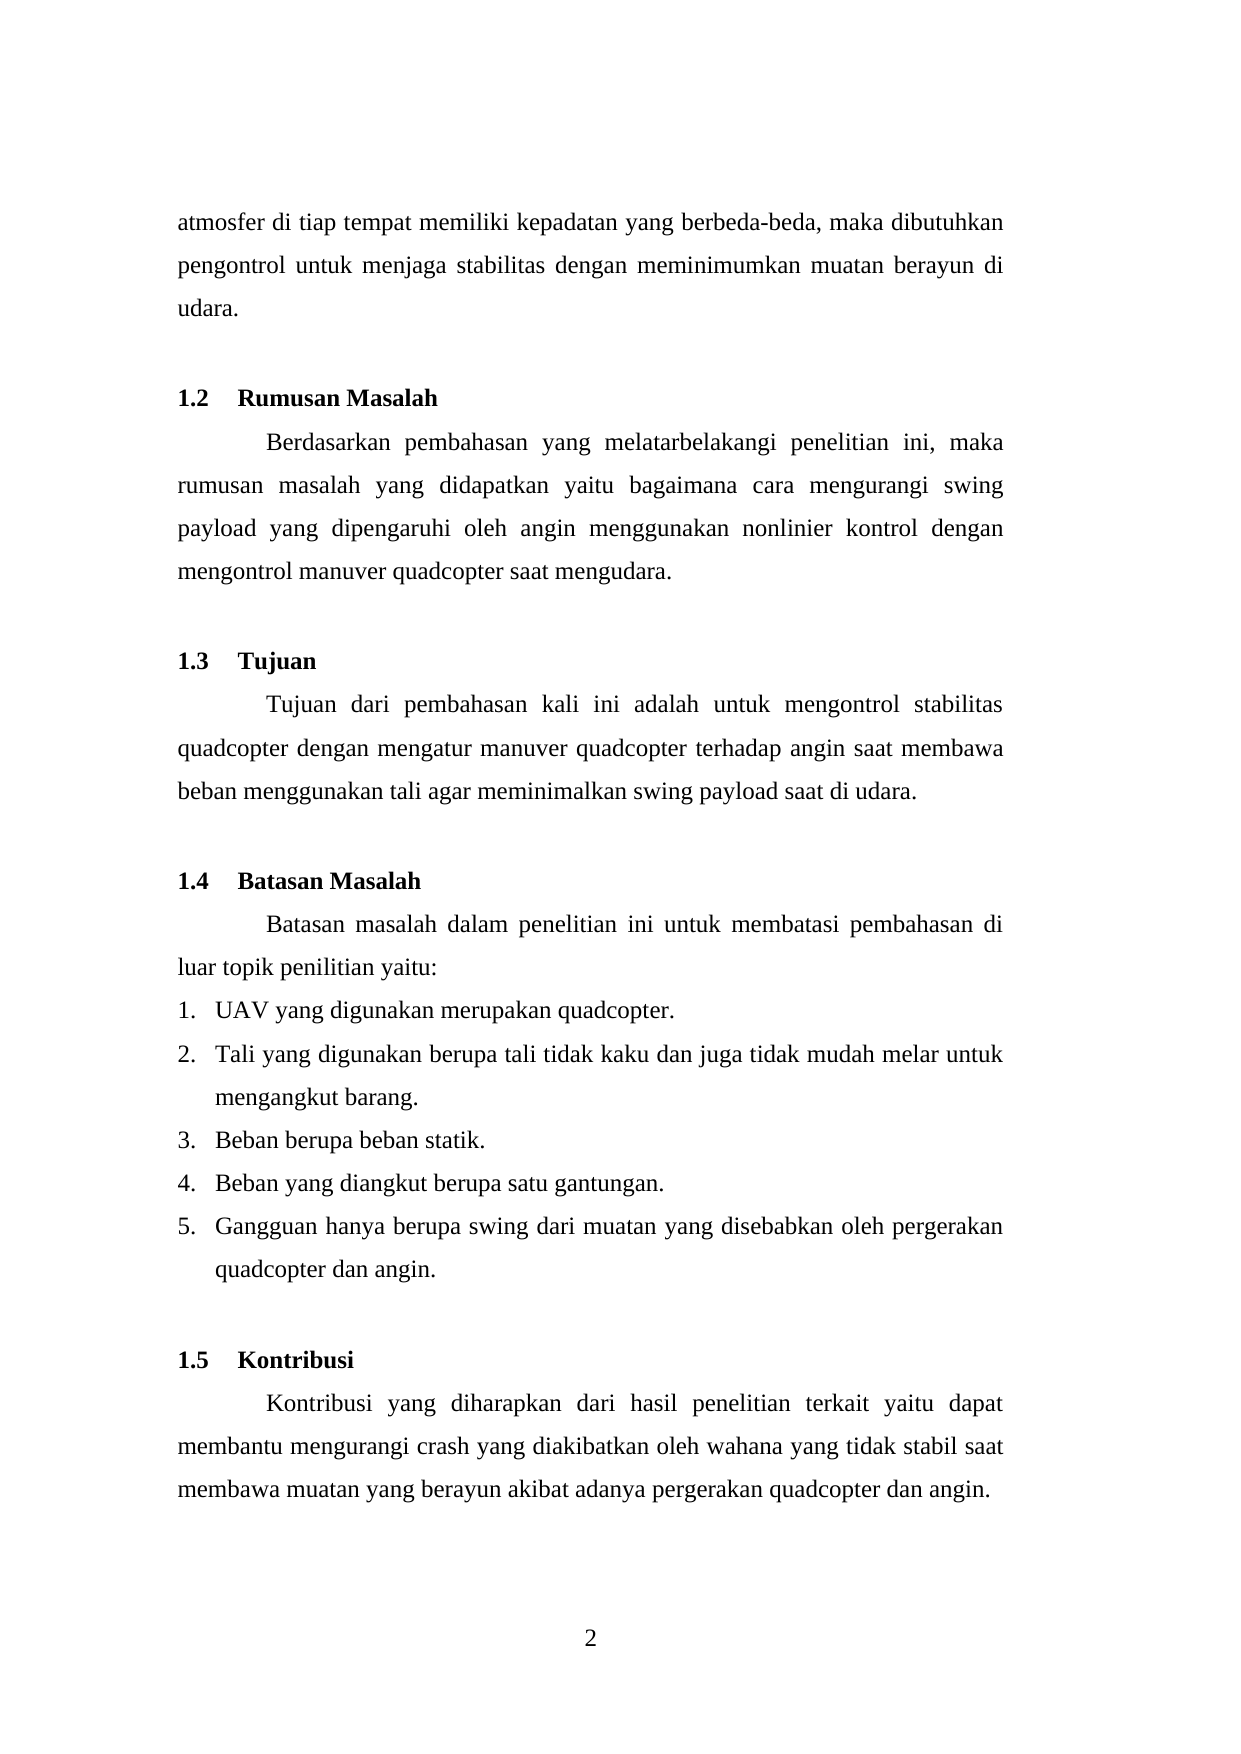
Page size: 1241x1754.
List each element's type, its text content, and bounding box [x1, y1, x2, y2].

list Gangguan hanya berupa swing dari muatan yang disebabkan oleh pergerakan quadcopter dan angin. [177, 1211, 1004, 1283]
list Beban berupa beban statik. [177, 1125, 1004, 1154]
subtitle Batasan Masalah [177, 866, 1004, 895]
text Berdasarkan pembahasan yang melatarbelakangi penelitian ini, maka rumusan masalah yang didapatkan yaitu bagaimana cara mengurangi swing payload yang dipengaruhi oleh angin menggunakan nonlinier kontrol dengan mengontrol manuver quadcopter saat mengudara. [177, 427, 1004, 585]
text Tujuan dari pembahasan kali ini adalah untuk mengontrol stabilitas quadcopter dengan mengatur manuver quadcopter terhadap angin saat membawa beban menggunakan tali agar meminimalkan swing payload saat di udara. [177, 689, 1004, 804]
list Beban yang diangkut berupa satu gantungan. [177, 1168, 1004, 1197]
text Kontribusi yang diharapkan dari hasil penelitian terkait yaitu dapat membantu mengurangi crash yang diakibatkan oleh wahana yang tidak stabil saat membawa muatan yang berayun akibat adanya pergerakan quadcopter dan angin. [177, 1388, 1004, 1503]
subtitle Tujuan [177, 646, 1004, 675]
list Tali yang digunakan berupa tali tidak kaku dan juga tidak mudah melar untuk mengangkut barang. [177, 1039, 1004, 1111]
subtitle Kontribusi [177, 1345, 1004, 1373]
text Batasan masalah dalam penelitian ini untuk membatasi pembahasan di luar topik penilitian yaitu: [177, 909, 1004, 981]
list UAV yang digunakan merupakan quadcopter. [177, 996, 1004, 1024]
subtitle Rumusan Masalah [177, 383, 1004, 412]
